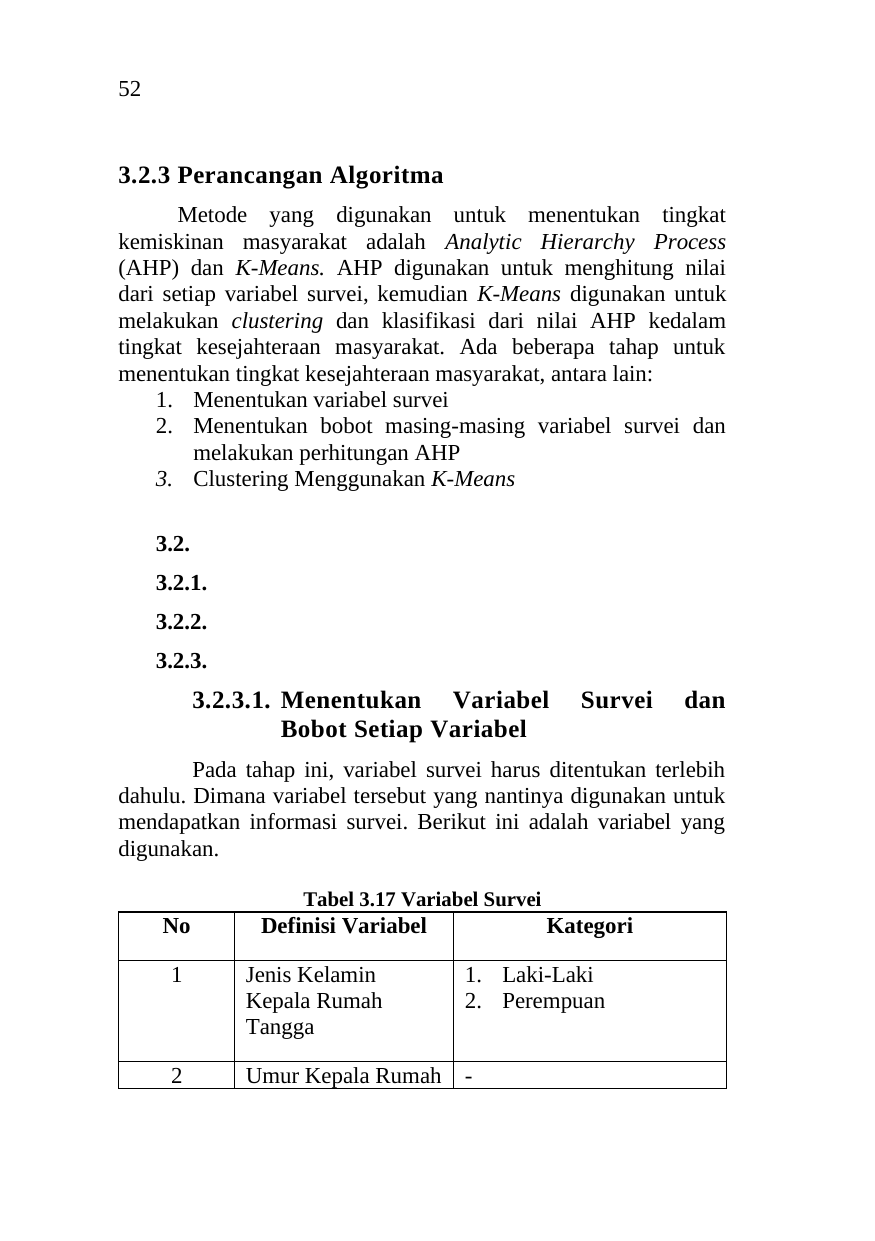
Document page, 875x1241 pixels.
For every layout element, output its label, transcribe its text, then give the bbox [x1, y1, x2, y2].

subtitle Perancangan Algoritma [118, 160, 726, 189]
table_cell - [454, 1062, 726, 1088]
table_cell 1 [119, 961, 234, 1061]
table_cell Jenis Kelamin Kepala Rumah Tangga [235, 961, 453, 1061]
table_header Kategori [454, 913, 726, 960]
text Pada tahap ini, variabel survei harus ditentukan terlebih dahulu. Dimana variabel tersebut yang nantinya digunakan untuk mendapatkan informasi survei. Berikut ini adalah variabel yang digunakan. [118, 756, 726, 861]
subtitle Menentukan Variabel Survei dan Bobot Setiap Variabel [192, 686, 726, 743]
table_header Definisi Variabel [235, 913, 453, 960]
text Metode yang digunakan untuk menentukan tingkat kemiskinan masyarakat adalah Analytic Hierarchy Process (AHP) dan K-Means. AHP digunakan untuk menghitung nilai dari setiap variabel survei, kemudian K-Means digunakan untuk melakukan clustering dan klasifikasi dari nilai AHP kedalam tingkat kesejahteraan masyarakat. Ada beberapa tahap untuk menentukan tingkat kesejahteraan masyarakat, antara lain: [118, 201, 726, 386]
table_cell 2 [119, 1062, 234, 1088]
table_header No [119, 913, 234, 960]
list Menentukan bobot masing-masing variabel survei dan melakukan perhitungan AHP [156, 412, 726, 465]
table_cell Umur Kepala Rumah Tangga saat Pendataan [235, 1062, 453, 1088]
table_cell Laki-Laki Perempuan [454, 961, 726, 1061]
list Clustering Menggunakan K-Means [156, 465, 726, 491]
list Menentukan variabel survei [156, 386, 726, 412]
